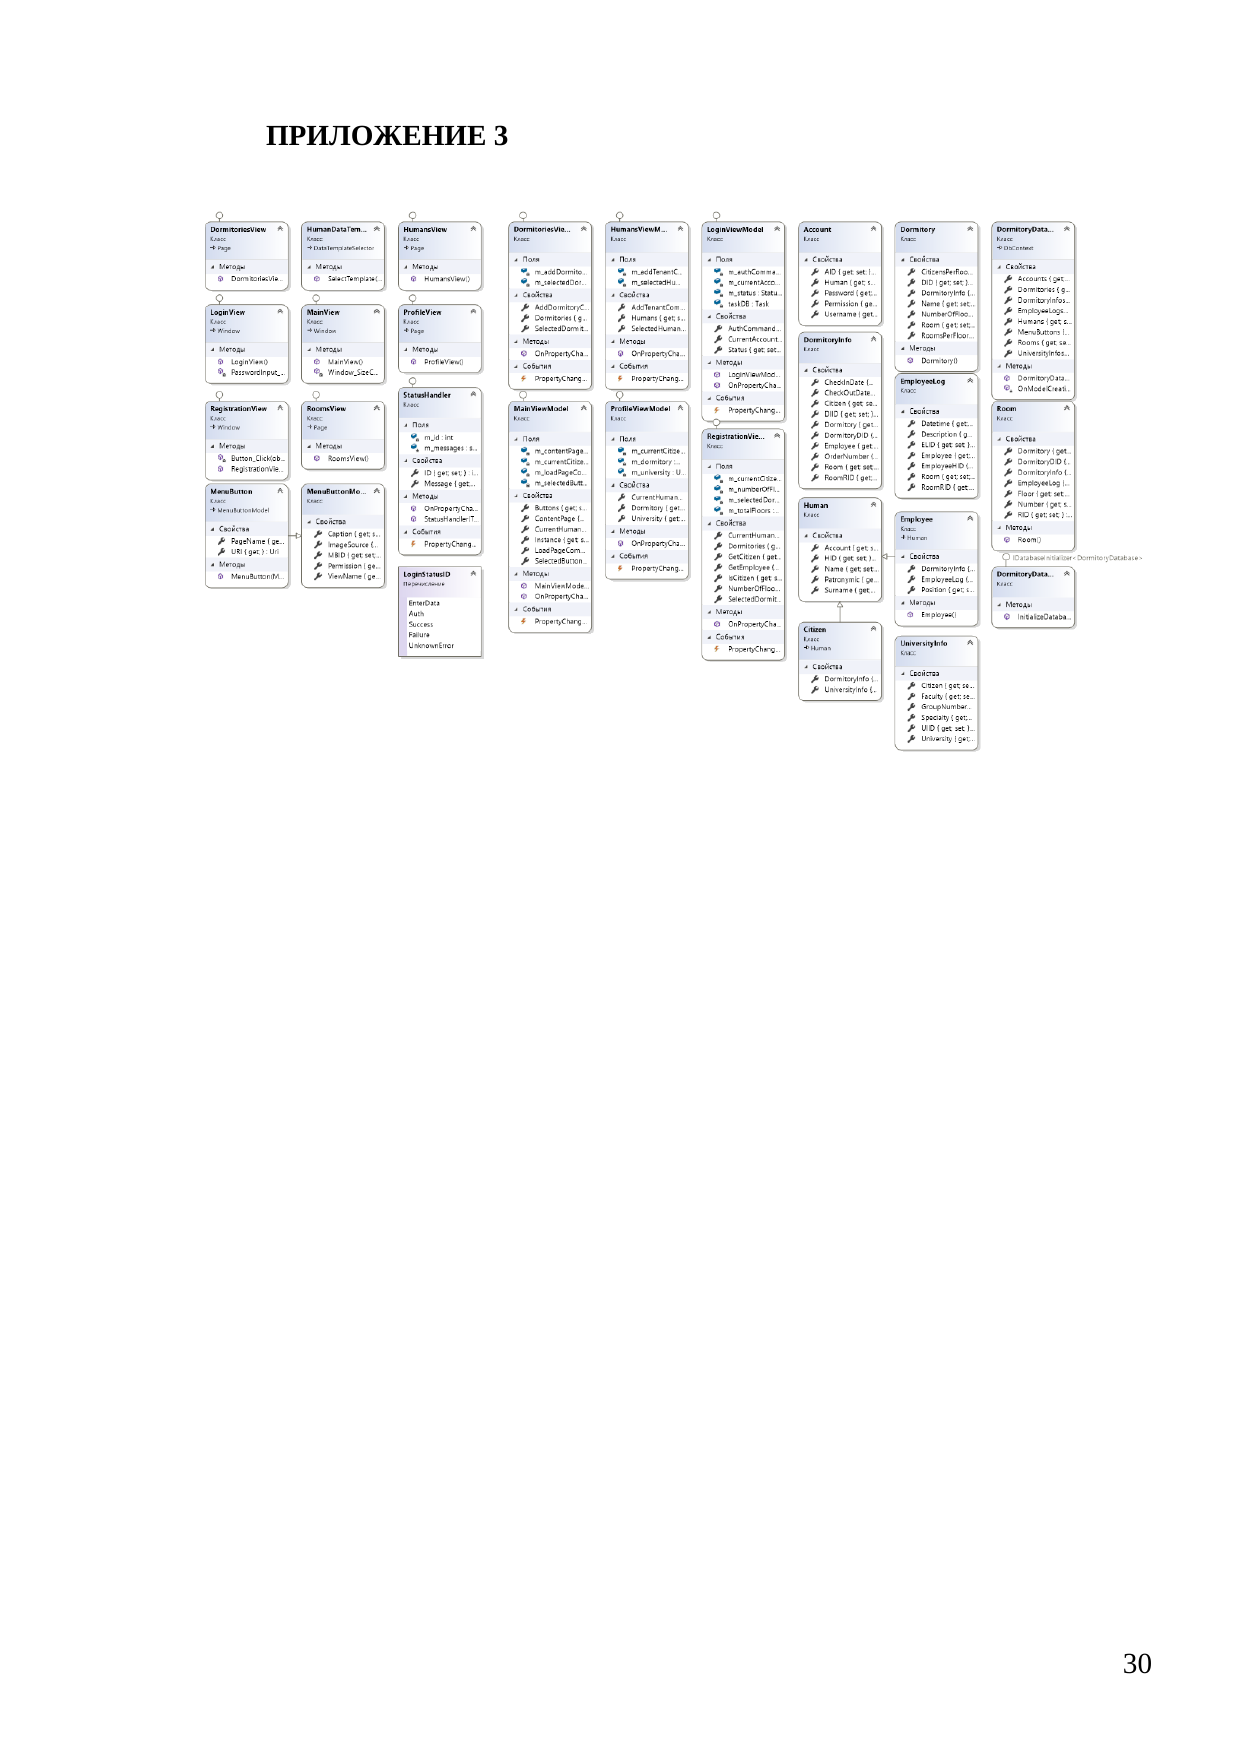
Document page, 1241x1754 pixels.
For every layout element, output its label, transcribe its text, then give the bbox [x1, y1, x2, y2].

picture [177, 189, 1152, 766]
subtitle ПРИЛОЖЕНИЕ 3 [177, 118, 1152, 152]
